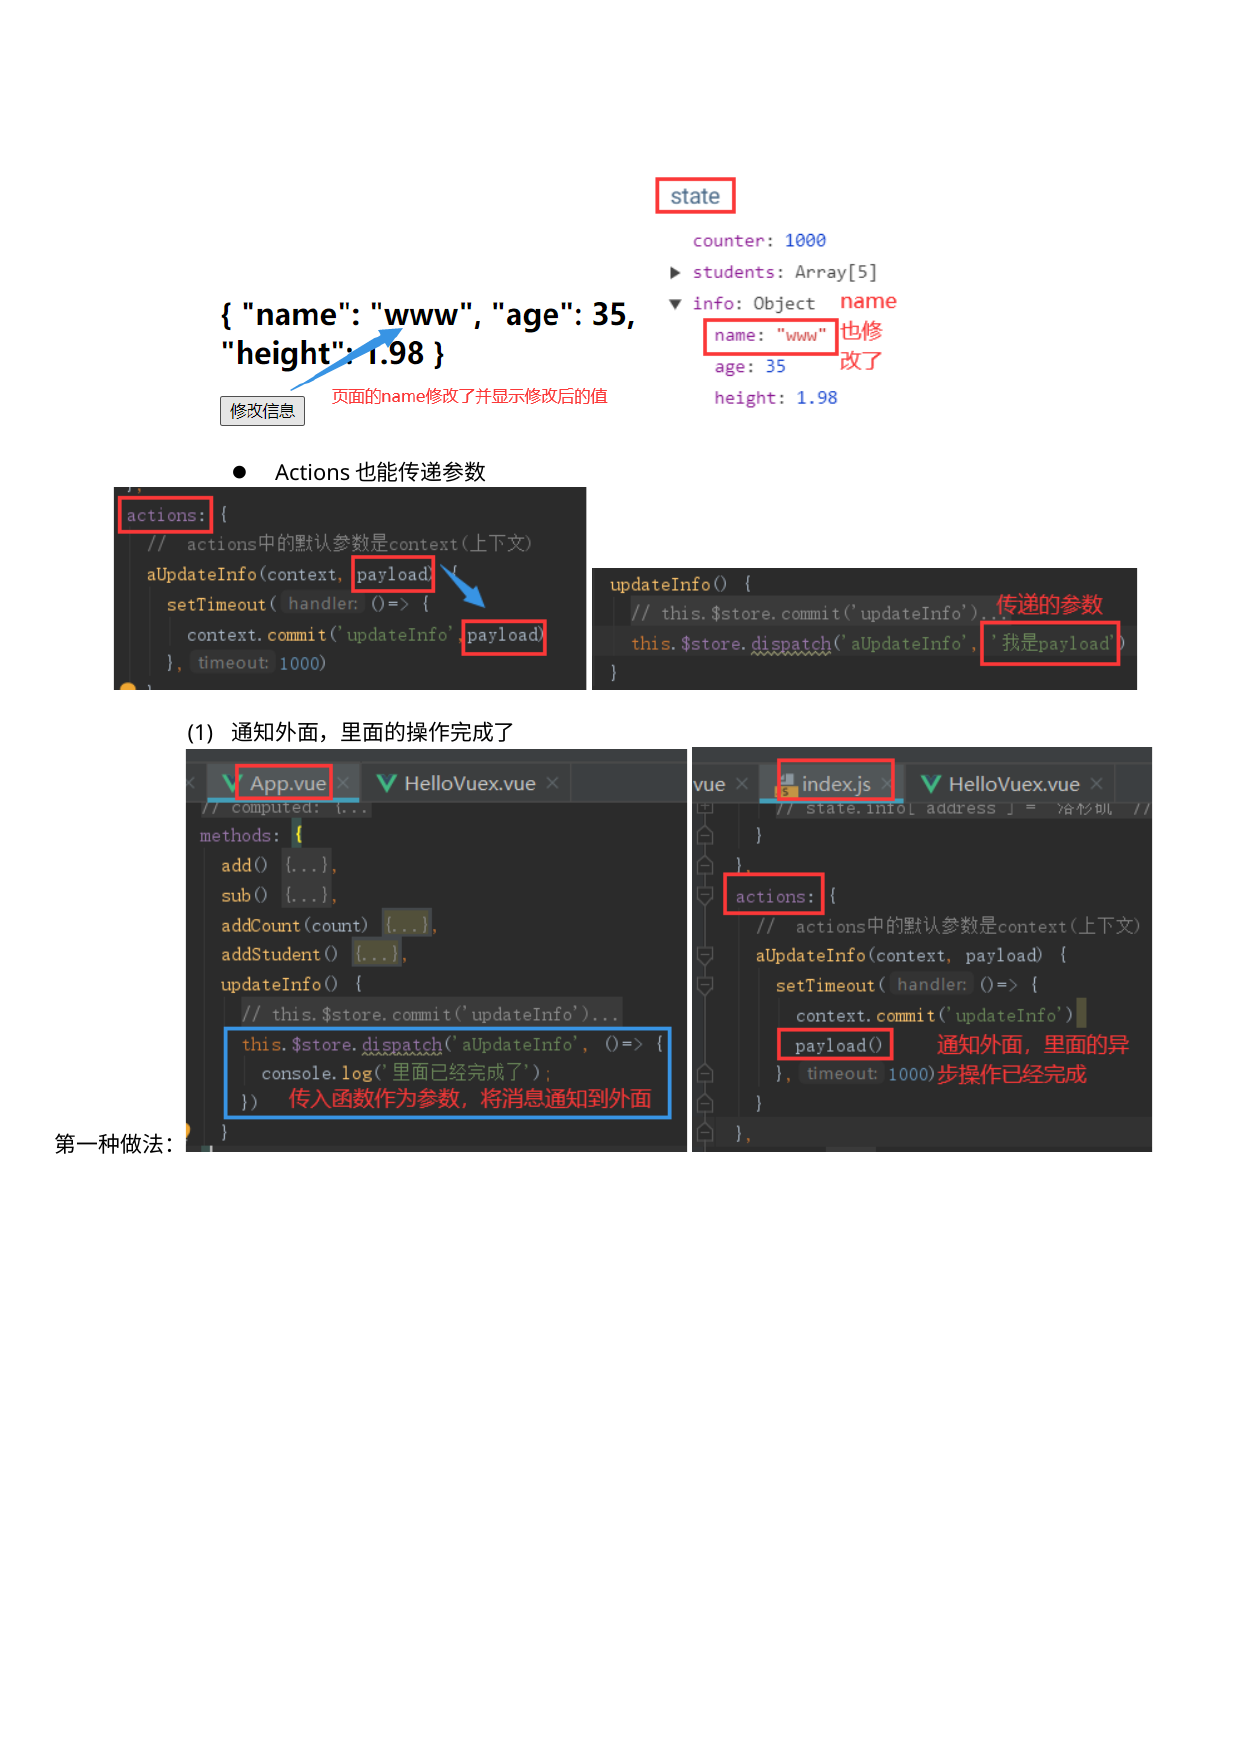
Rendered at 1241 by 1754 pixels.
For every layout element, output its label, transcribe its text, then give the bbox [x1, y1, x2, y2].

picture [217, 162, 913, 429]
list Actions也能传递参数 [231, 454, 1162, 487]
picture [185, 749, 688, 1152]
picture [113, 487, 587, 690]
list 通知外面，里面的操作完成了 [187, 714, 1162, 747]
picture [692, 747, 1153, 1152]
picture [592, 568, 1138, 690]
